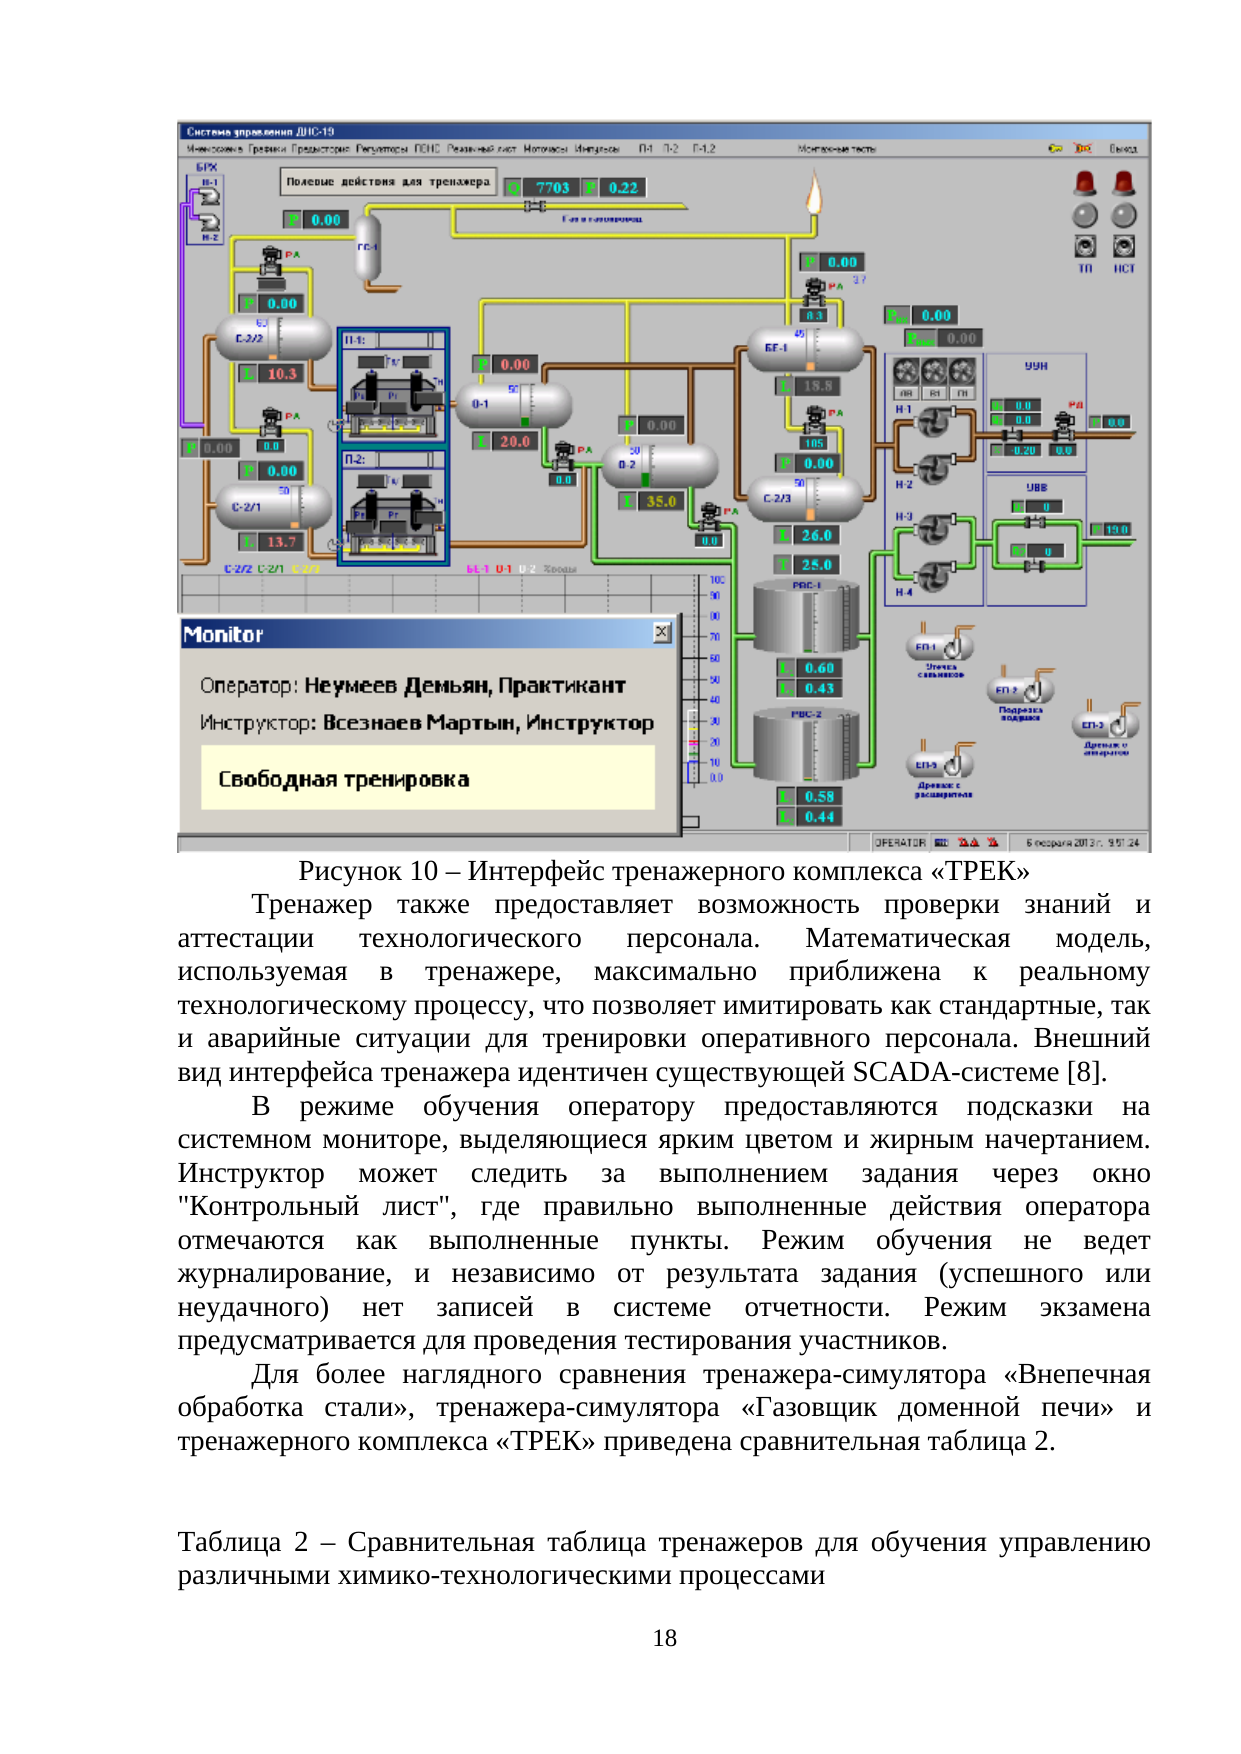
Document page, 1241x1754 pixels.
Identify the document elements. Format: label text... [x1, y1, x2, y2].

text Рисунок 10 – Интерфейс тренажерного комплекса «ТРЕК» [177, 853, 1152, 886]
picture [177, 118, 1152, 853]
text Таблица 2 – Сравнительная таблица тренажеров для обучения управлению различными химико-технологическими процессами [177, 1524, 1152, 1591]
text Для более наглядного сравнения тренажера-симулятора «Внепечная обработка стали», тренажера-симулятора «Газовщик доменной печи» и тренажерного комплекса «ТРЕК» приведена сравнительная таблица 2. [177, 1356, 1152, 1457]
text В режиме обучения оператору предоставляются подсказки на системном мониторе, выделяющиеся ярким цветом и жирным начертанием. Инструктор может следить за выполнением задания через окно "Контрольный лист", где правильно выполненные действия оператора отмечаются как выполненные пункты. Режим обучения не ведет журналирование, и независимо от результата задания (успешного или неудачного) нет записей в системе отчетности. Режим экзамена предусматривается для проведения тестирования участников. [177, 1088, 1152, 1356]
text Тренажер также предоставляет возможность проверки знаний и аттестации технологического персонала. Математическая модель, используемая в тренажере, максимально приближена к реальному технологическому процессу, что позволяет имитировать как стандартные, так и аварийные ситуации для тренировки оперативного персонала. Внешний вид интерфейса тренажера идентичен существующей SCADA-системе [8]. [177, 886, 1152, 1088]
